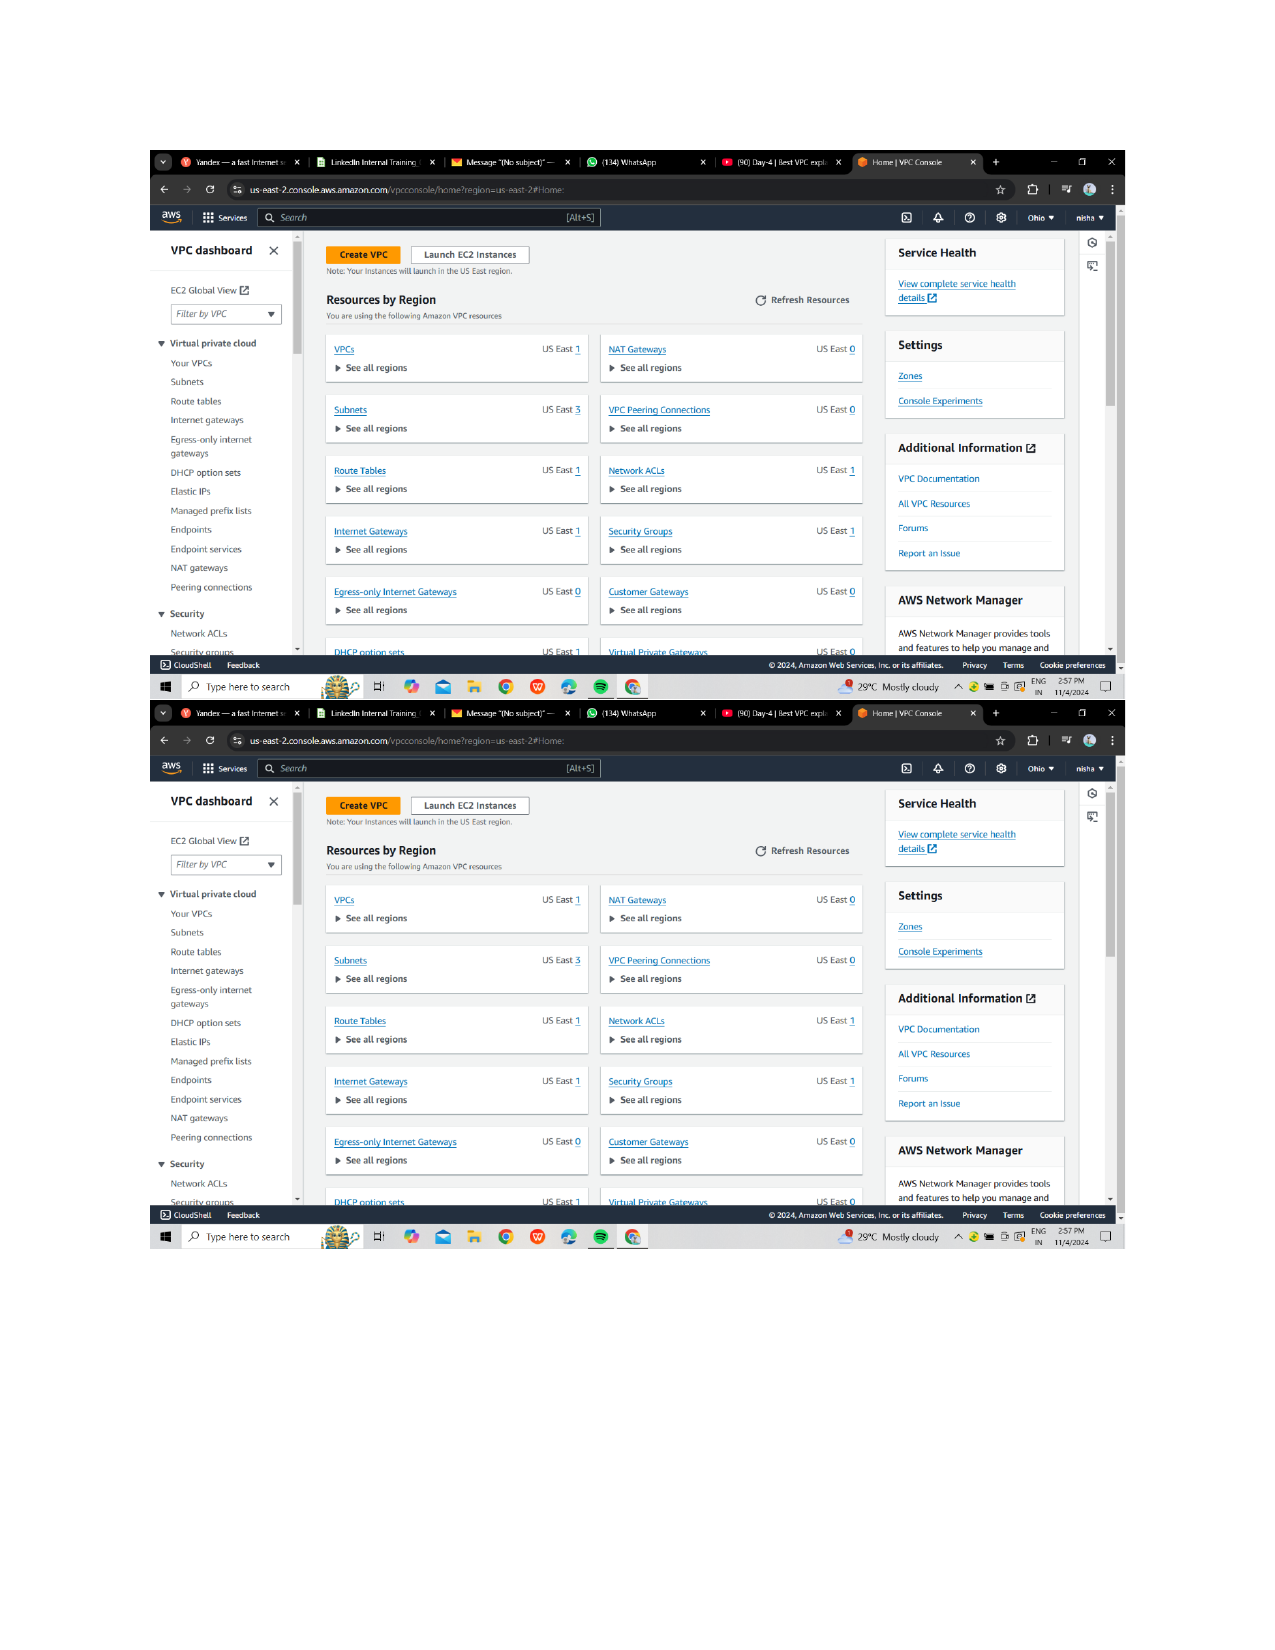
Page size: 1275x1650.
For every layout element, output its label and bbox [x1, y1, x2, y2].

picture [150, 700, 1125, 1249]
picture [150, 150, 1125, 699]
